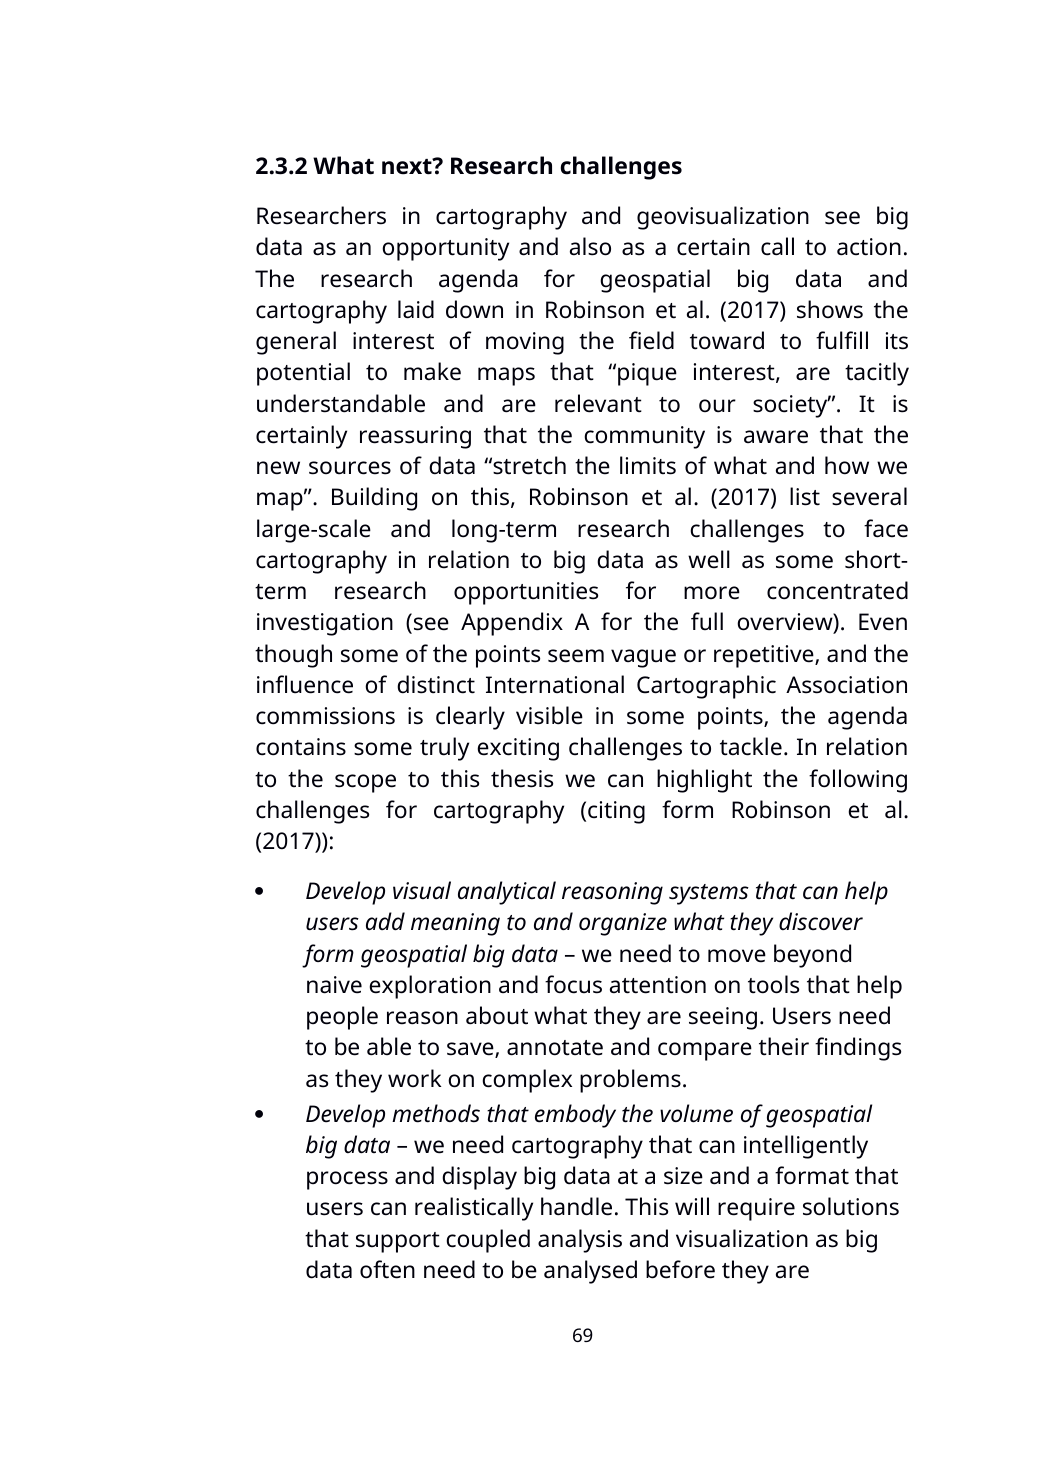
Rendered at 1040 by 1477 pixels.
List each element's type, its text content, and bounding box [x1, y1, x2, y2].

list Develop visual analytical reasoning systems that can help users add meaning to and organize what they discover form geospatial big data – we need to move beyond naive exploration and focus attention on tools that help people reason about what they are seeing. Users need to be able to save, annotate and compare their findings as they work on complex problems. [255, 875, 910, 1094]
subtitle 2.3.2 What next? Research challenges [255, 150, 910, 181]
text Researchers in cartography and geovisualization see big data as an opportunity and also as a certain call to action. The research agenda for geospatial big data and cartography laid down in Robinson et al. (2017) shows the general interest of moving the field toward to fulfill its potential to make maps that “pique interest, are tacitly understandable and are relevant to our society”. It is certainly reassuring that the community is aware that the new sources of data “stretch the limits of what and how we map”. Building on this, Robinson et al. (2017) list several large-scale and long-term research challenges to face cartography in relation to big data as well as some short-term research opportunities for more concentrated investigation (see Appendix A for the full overview). Even though some of the points seem vague or repetitive, and the influence of distinct International Cartographic Association commissions is clearly visible in some points, the agenda contains some truly exciting challenges to tackle. In relation to the scope to this thesis we can highlight the following challenges for cartography (citing form Robinson et al. (2017)): [255, 200, 910, 856]
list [255, 1097, 910, 1285]
